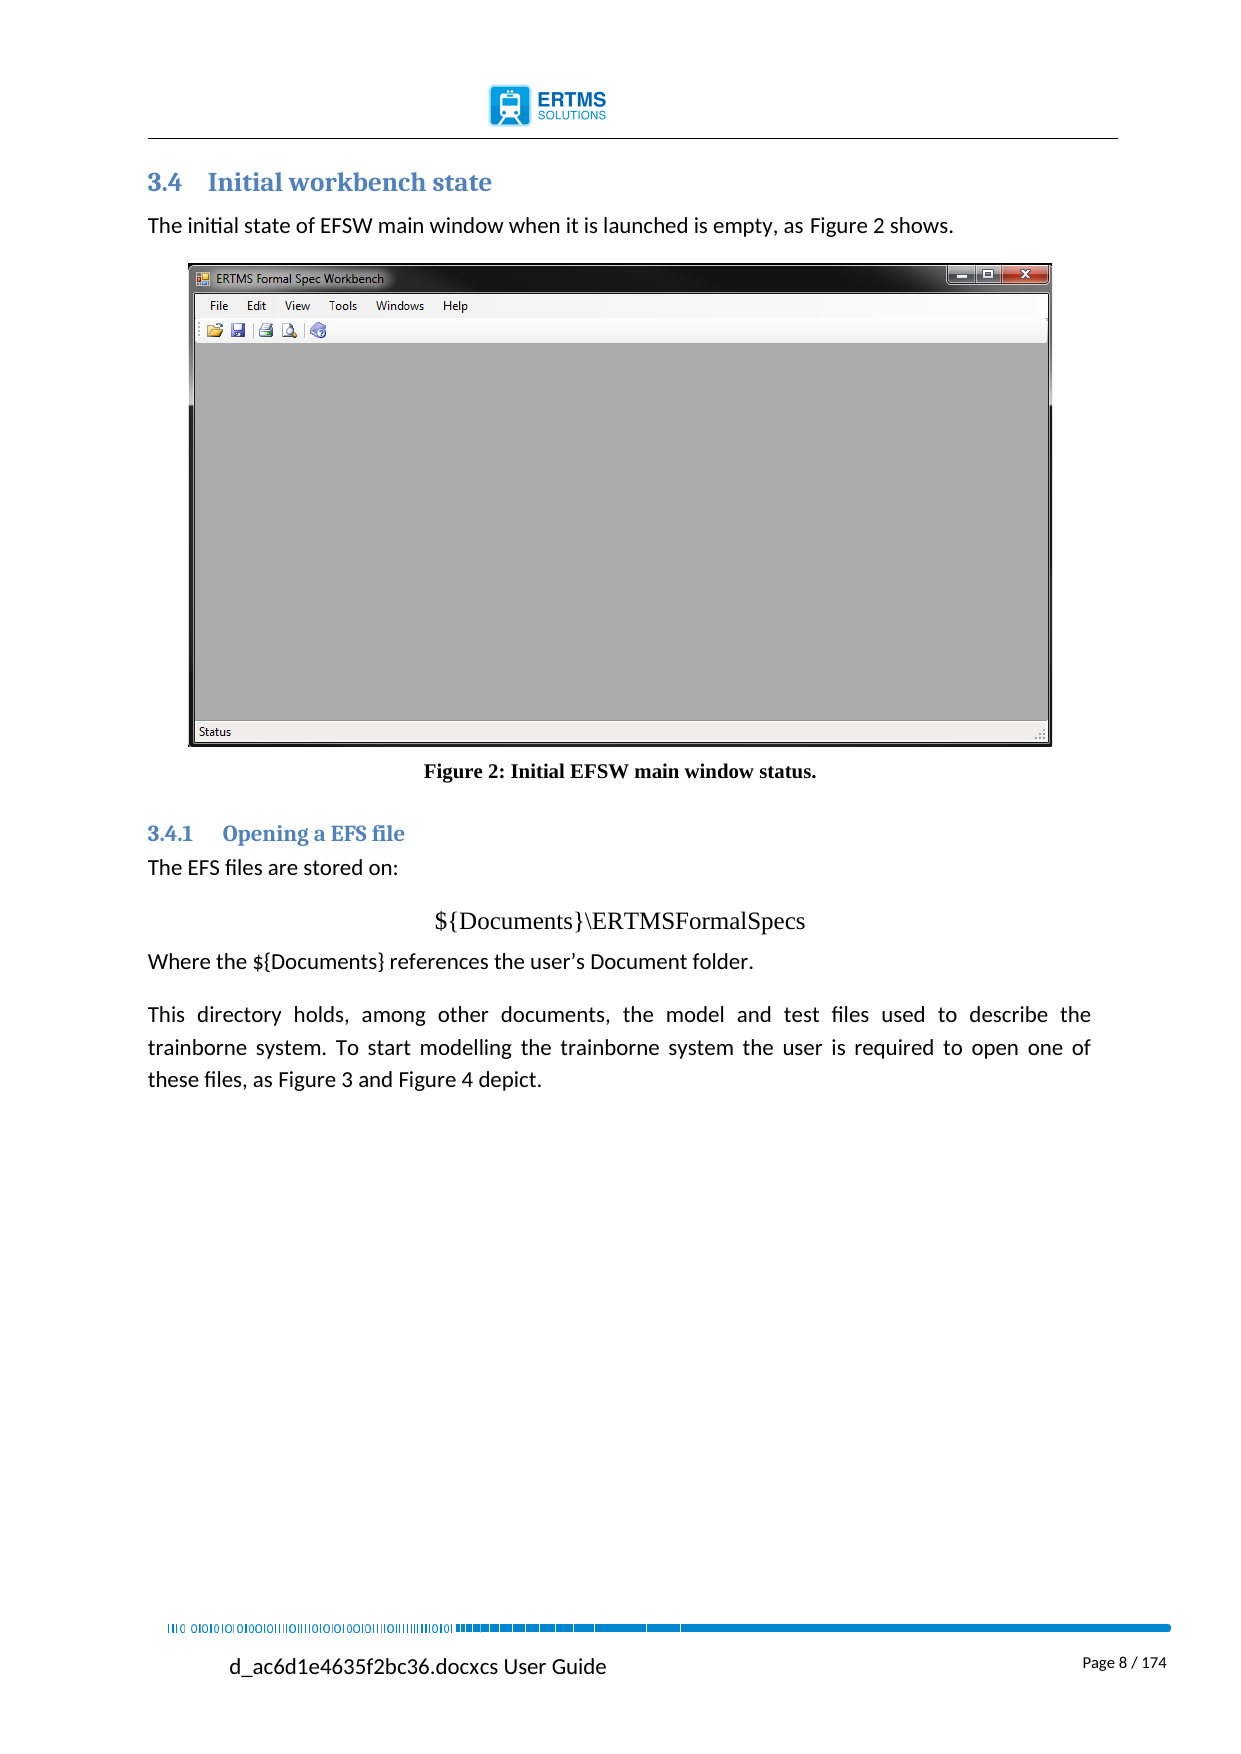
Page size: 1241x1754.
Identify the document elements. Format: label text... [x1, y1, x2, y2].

picture [477, 73, 617, 138]
subtitle Opening a EFS file [148, 821, 1093, 847]
subtitle Initial workbench state [148, 167, 1093, 198]
text Where the ${Documents} references the user’s Document folder. [148, 947, 1093, 976]
picture [188, 263, 1053, 747]
picture [167, 1624, 1171, 1633]
text ${Documents}\ERTMSFormalSpecs [148, 906, 1093, 935]
text Figure 2: Initial EFSW main window status. [148, 759, 1093, 783]
text The EFS files are stored on: [148, 853, 1093, 881]
text The initial state of EFSW main window when it is launched is empty, as Figure 2 shows. [148, 211, 1093, 239]
text This directory holds, among other documents, the model and test files used to describe the trainborne system. To start modelling the trainborne system the user is required to open one of these files, as Figure 3 and Figure 4 depict. [148, 1001, 1093, 1093]
